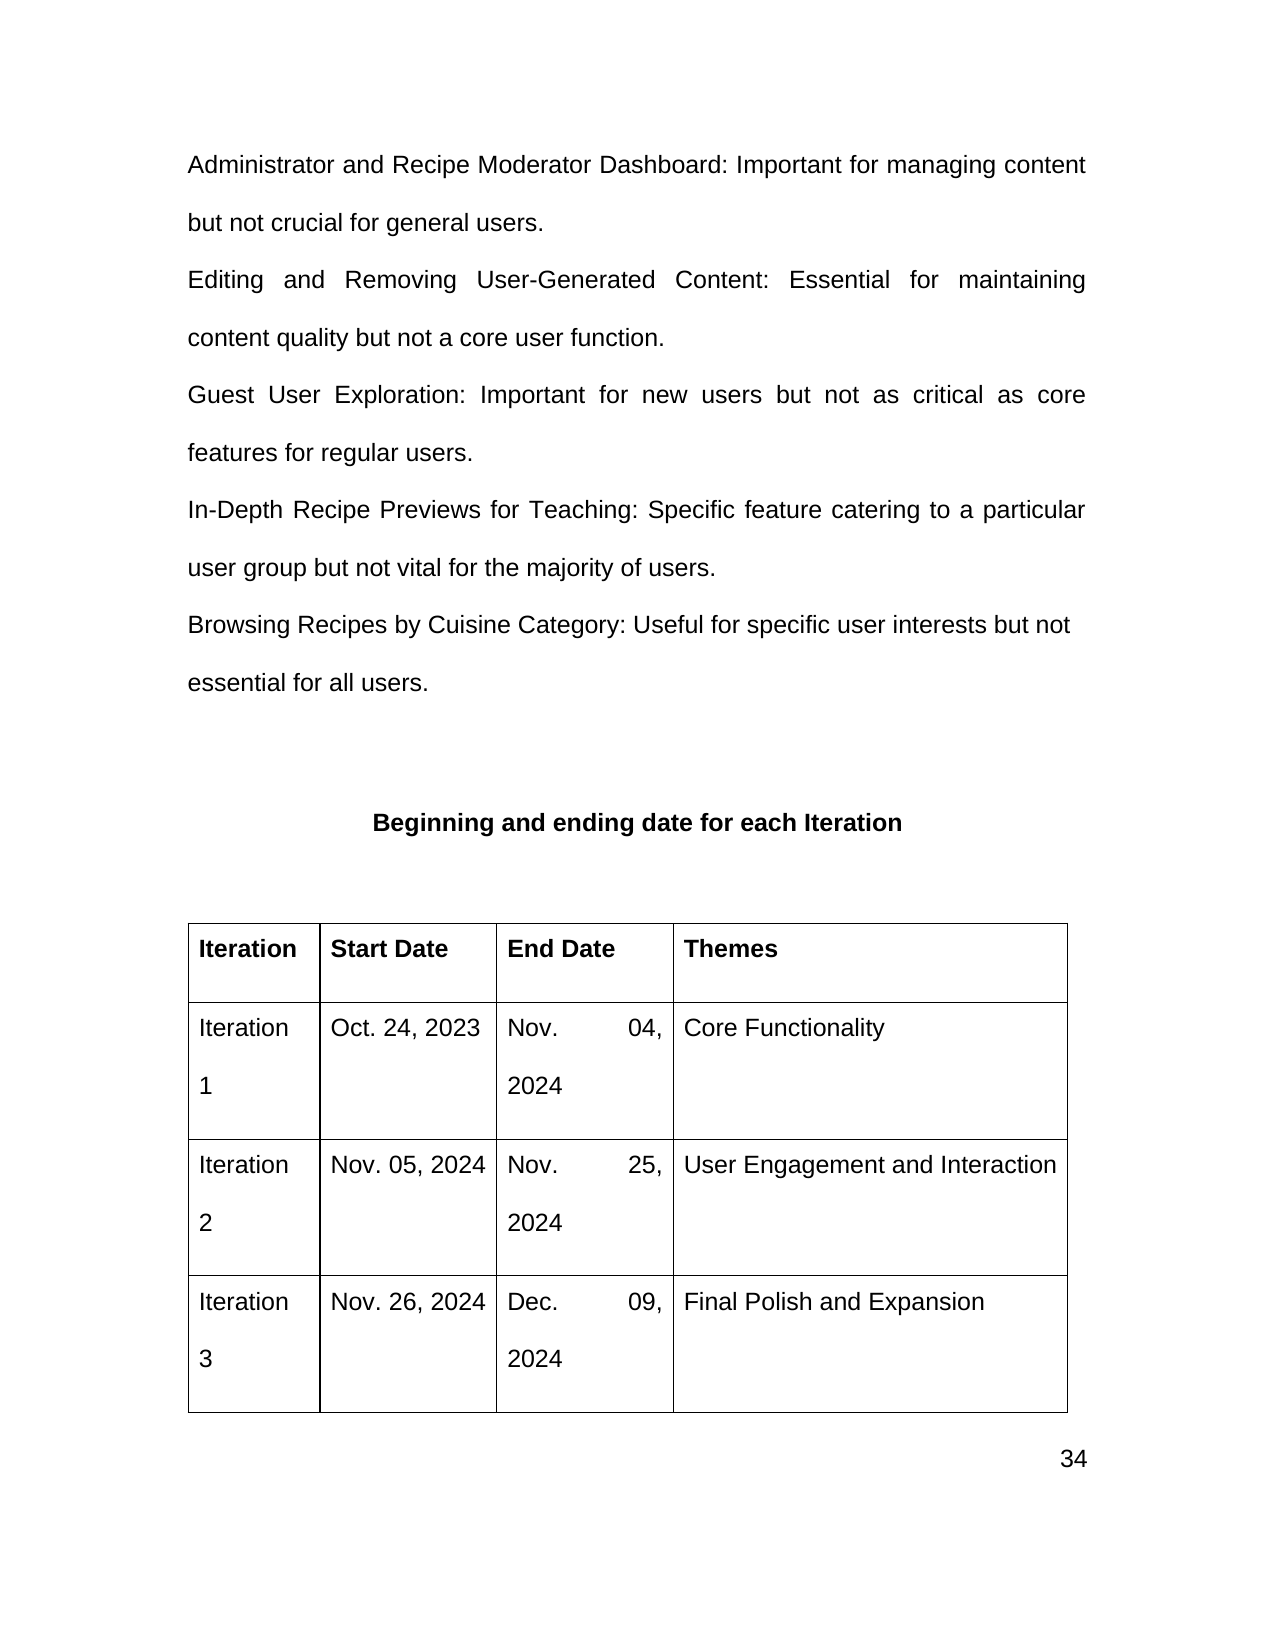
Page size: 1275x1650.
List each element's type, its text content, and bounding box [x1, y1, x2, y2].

table_cell Oct. 24, 2023 [321, 1003, 496, 1138]
table_cell Nov. 26, 2024 [321, 1276, 496, 1412]
table_header Iteration [189, 924, 319, 1002]
table_cell Final Polish and Expansion [674, 1276, 1067, 1412]
table_header Start Date [321, 924, 496, 1002]
text Beginning and ending date for each Iteration [187, 807, 1087, 836]
table_cell User Engagement and Interaction [674, 1140, 1067, 1275]
table_cell Iteration 1 [189, 1003, 319, 1138]
table_cell Nov. 25, 2024 [497, 1140, 673, 1275]
table_cell Core Functionality [674, 1003, 1067, 1138]
text Editing and Removing User-Generated Content: Essential for maintaining content quality but not a core user function. [187, 265, 1087, 351]
table_header Themes [674, 924, 1067, 1002]
table_cell Nov. 04, 2024 [497, 1003, 673, 1138]
table_cell Iteration 3 [189, 1276, 319, 1412]
table_cell Dec. 09, 2024 [497, 1276, 673, 1412]
text Administrator and Recipe Moderator Dashboard: Important for managing content but not crucial for general users. [187, 150, 1087, 236]
text Guest User Exploration: Important for new users but not as critical as core features for regular users. [187, 380, 1087, 466]
text In-Depth Recipe Previews for Teaching: Specific feature catering to a particular user group but not vital for the majority of users. [187, 495, 1087, 581]
table_cell Nov. 05, 2024 [321, 1140, 496, 1275]
table_header End Date [497, 924, 673, 1002]
text Browsing Recipes by Cuisine Category: Useful for specific user interests but not essential for all users. [187, 610, 1087, 696]
table_cell Iteration 2 [189, 1140, 319, 1275]
